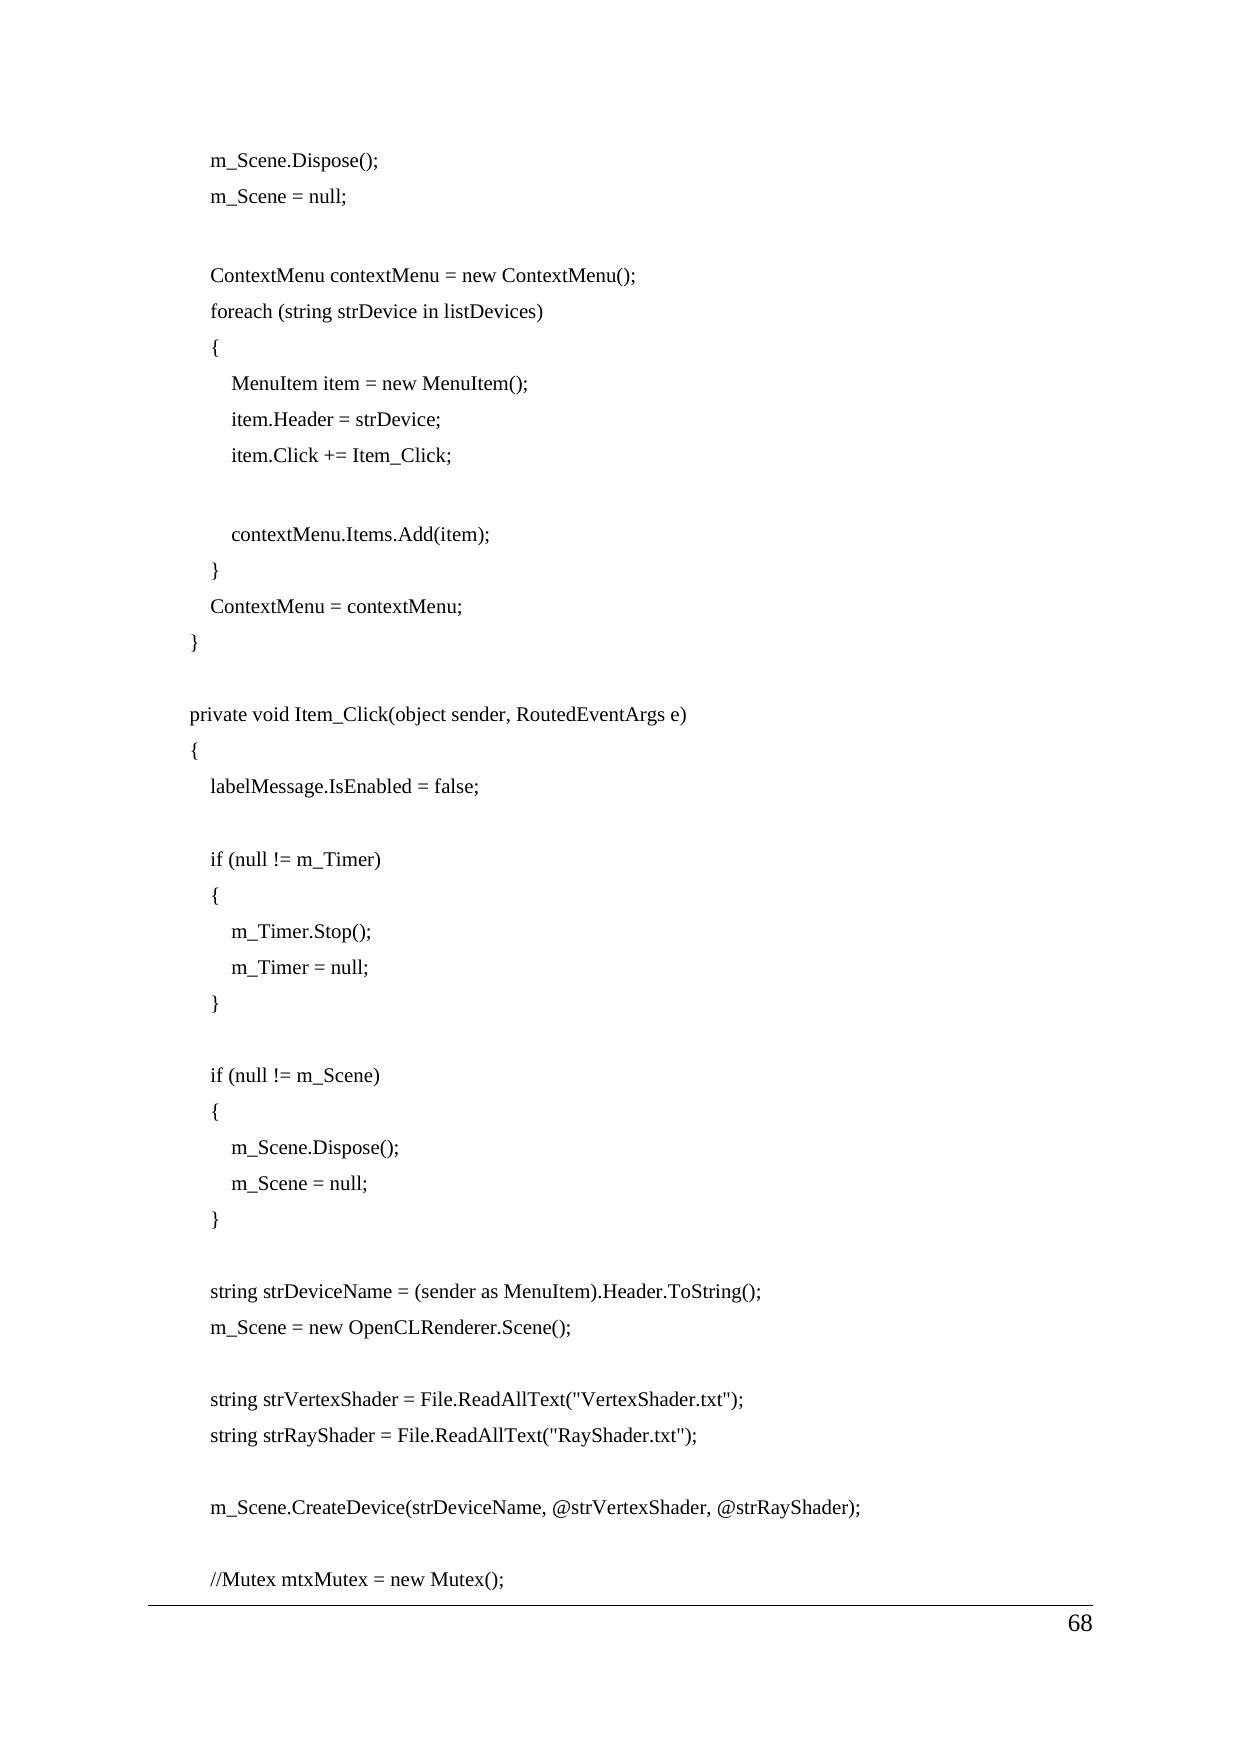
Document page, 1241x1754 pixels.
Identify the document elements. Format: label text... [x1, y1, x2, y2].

text m_Scene.Dispose(); [148, 148, 1093, 172]
text //Mutex mtxMutex = new Mutex(); [148, 1567, 1093, 1591]
text ContextMenu contextMenu = new ContextMenu(); [148, 263, 1093, 287]
text m_Timer = null; [148, 955, 1093, 979]
text private void Item_Click(object sender, RoutedEventArgs e) [148, 702, 1093, 726]
text m_Timer.Stop(); [148, 919, 1093, 943]
text { [148, 883, 1093, 907]
text foreach (string strDevice in listDevices) [148, 299, 1093, 323]
text string strDeviceName = (sender as MenuItem).Header.ToString(); [148, 1279, 1093, 1303]
text { [148, 738, 1093, 762]
text } [148, 630, 1093, 654]
text if (null != m_Timer) [148, 847, 1093, 871]
text contextMenu.Items.Add(item); [148, 522, 1093, 546]
text m_Scene = null; [148, 184, 1093, 208]
text m_Scene = new OpenCLRenderer.Scene(); [148, 1315, 1093, 1339]
text m_Scene = null; [148, 1171, 1093, 1195]
text labelMessage.IsEnabled = false; [148, 774, 1093, 798]
text } [148, 991, 1093, 1015]
text MenuItem item = new MenuItem(); [148, 371, 1093, 395]
text m_Scene.CreateDevice(strDeviceName, @strVertexShader, @strRayShader); [148, 1495, 1093, 1519]
text { [148, 1099, 1093, 1123]
text if (null != m_Scene) [148, 1063, 1093, 1087]
text } [148, 558, 1093, 582]
text m_Scene.Dispose(); [148, 1135, 1093, 1159]
text ContextMenu = contextMenu; [148, 594, 1093, 618]
text } [148, 1207, 1093, 1231]
text string strRayShader = File.ReadAllText("RayShader.txt"); [148, 1423, 1093, 1447]
text string strVertexShader = File.ReadAllText("VertexShader.txt"); [148, 1387, 1093, 1411]
text item.Click += Item_Click; [148, 443, 1093, 467]
text item.Header = strDevice; [148, 407, 1093, 431]
text { [148, 335, 1093, 359]
